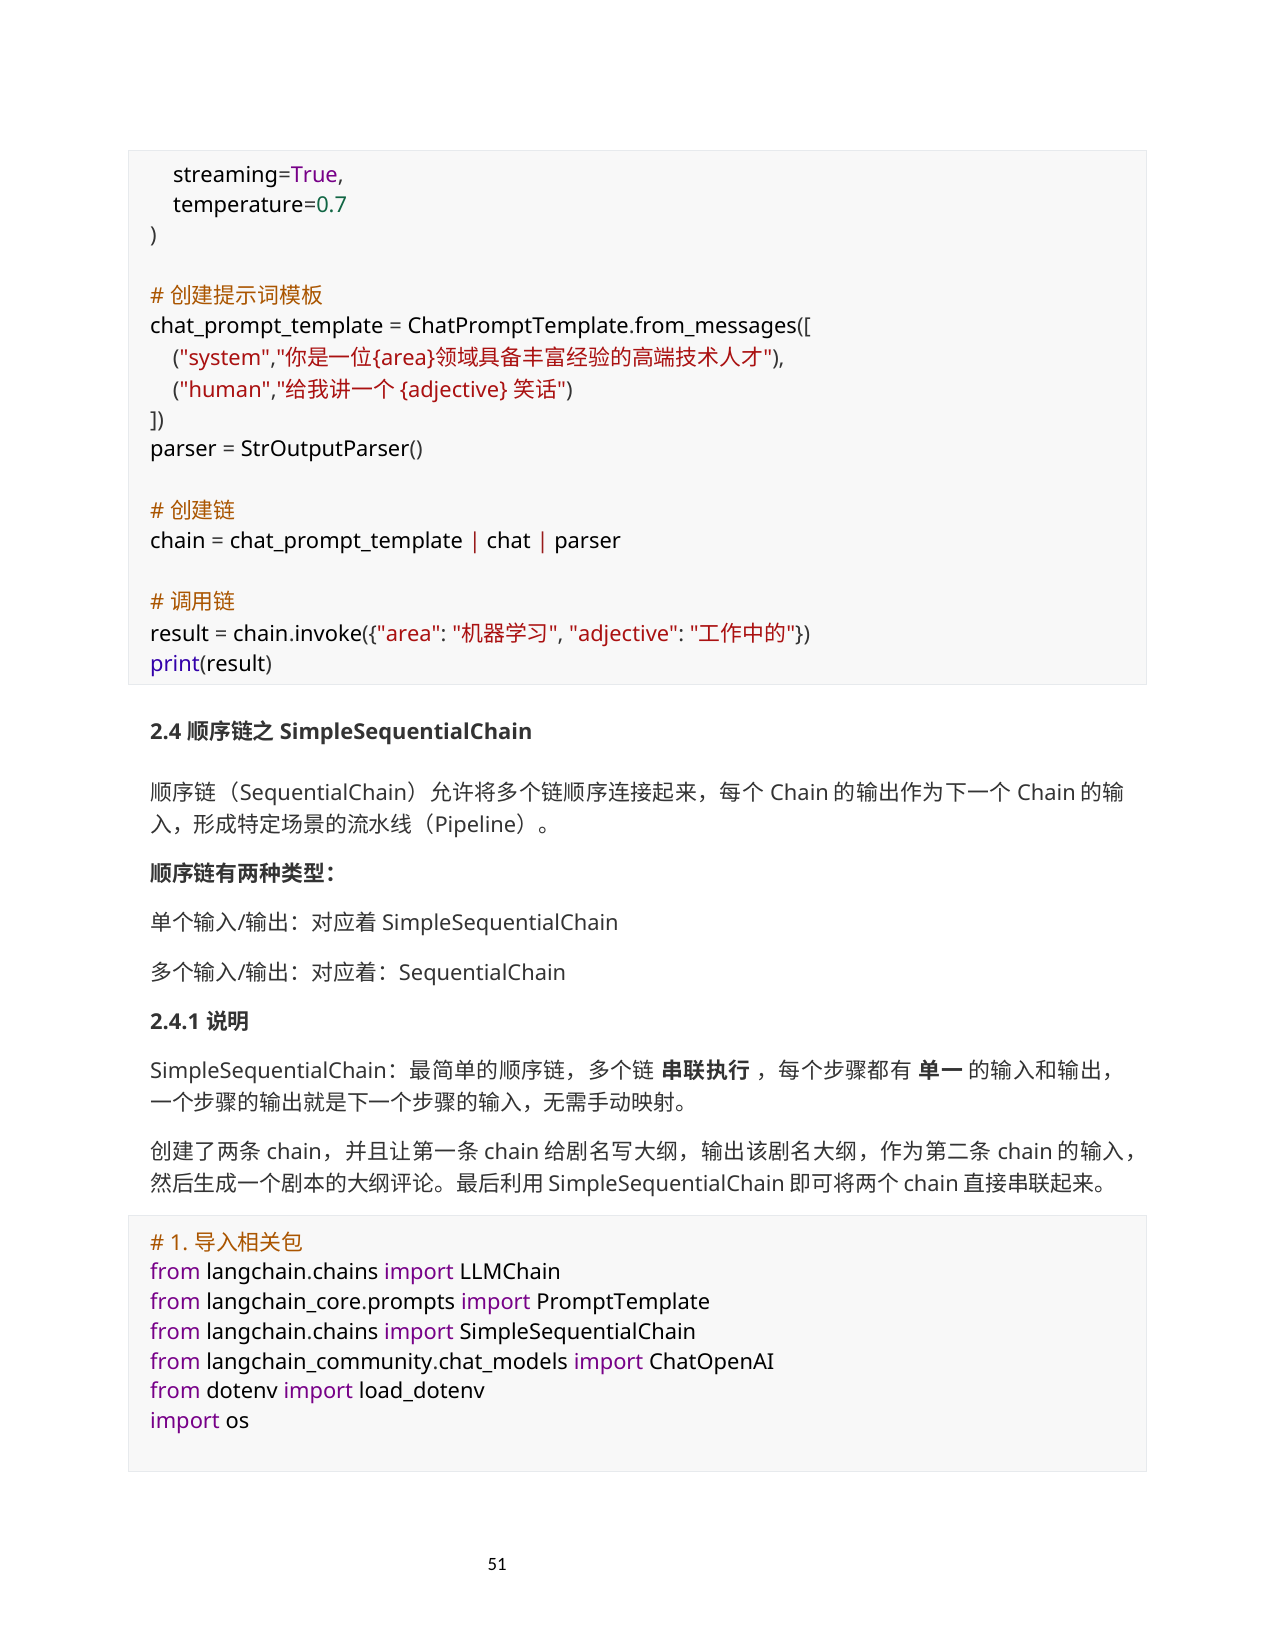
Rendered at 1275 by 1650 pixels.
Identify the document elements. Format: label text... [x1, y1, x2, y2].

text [129, 151, 1146, 684]
subtitle 2.4 顺序链之 SimpleSequentialChain [150, 714, 1125, 746]
text 创建了两条chain，并且让第一条chain给剧名写大纲，输出该剧名大纲，作为第二条chain的输入，然后生成一个剧本的大纲评论。最后利用SimpleSequentialChain即可将两个chain直接串联起来。 [150, 1134, 1125, 1198]
text 顺序链（SequentialChain）允许将多个链顺序连接起来，每个Chain的输出作为下一个Chain的输入，形成特定场景的流水线（Pipeline）。 [150, 775, 1125, 839]
text 多个输入/输出：对应着：SequentialChain [150, 954, 1125, 986]
text 单个输入/输出：对应着 SimpleSequentialChain [150, 905, 1125, 937]
text 2.4.1 说明 [150, 1004, 1125, 1036]
text SimpleSequentialChain：最简单的顺序链，多个链 串联执行 ，每个步骤都有 单一 的输入和输出，一个步骤的输出就是下一个步骤的输入，无需手动映射。 [150, 1053, 1125, 1117]
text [129, 1216, 1146, 1471]
text 顺序链有两种类型： [150, 856, 1125, 888]
